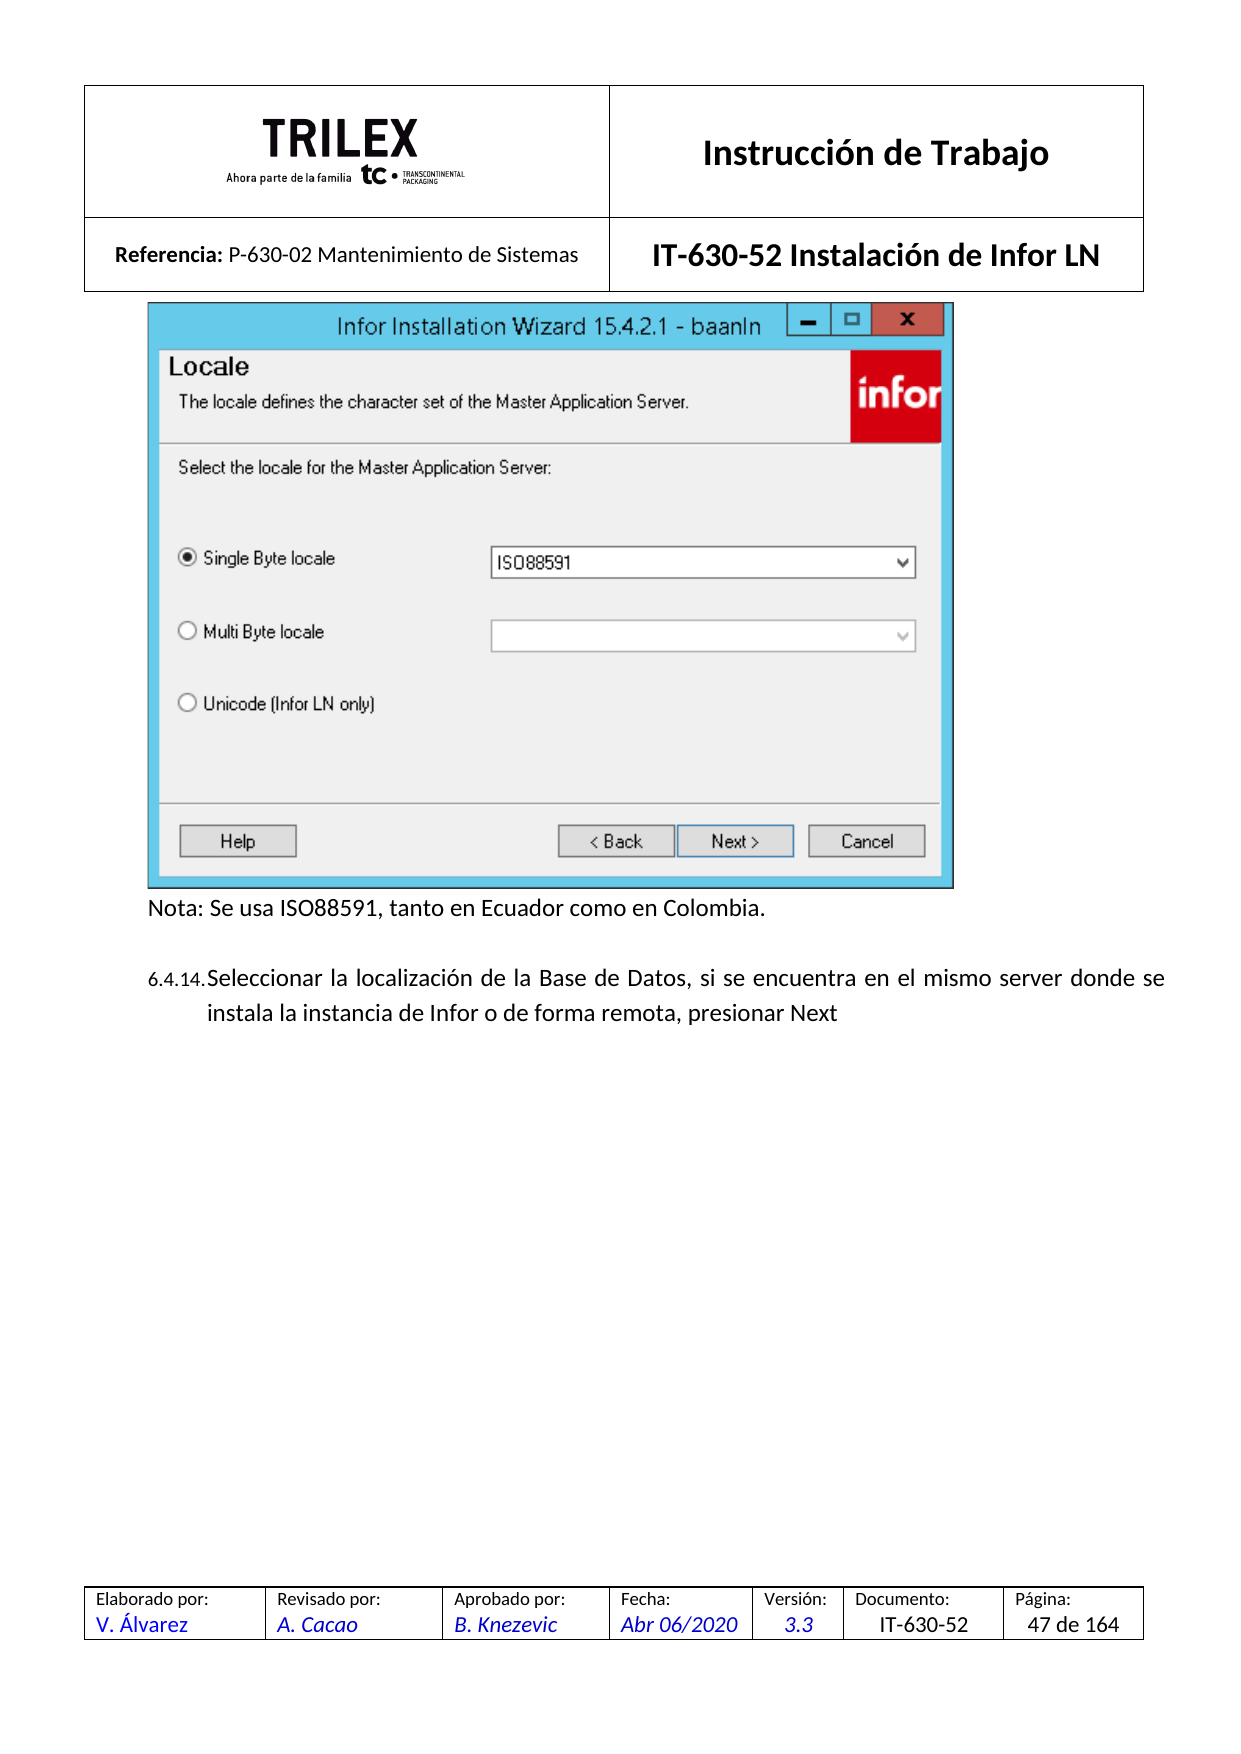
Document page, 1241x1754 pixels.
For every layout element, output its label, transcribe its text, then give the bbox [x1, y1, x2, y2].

list Seleccionar la localización de la Base de Datos, si se encuentra en el mismo server donde se instala la instancia de Infor o de forma remota, presionar Next [148, 962, 1166, 1028]
picture [207, 93, 487, 210]
picture [147, 302, 954, 889]
list Nota: Se usa ISO88591, tanto en Ecuador como en Colombia. [148, 892, 1166, 923]
